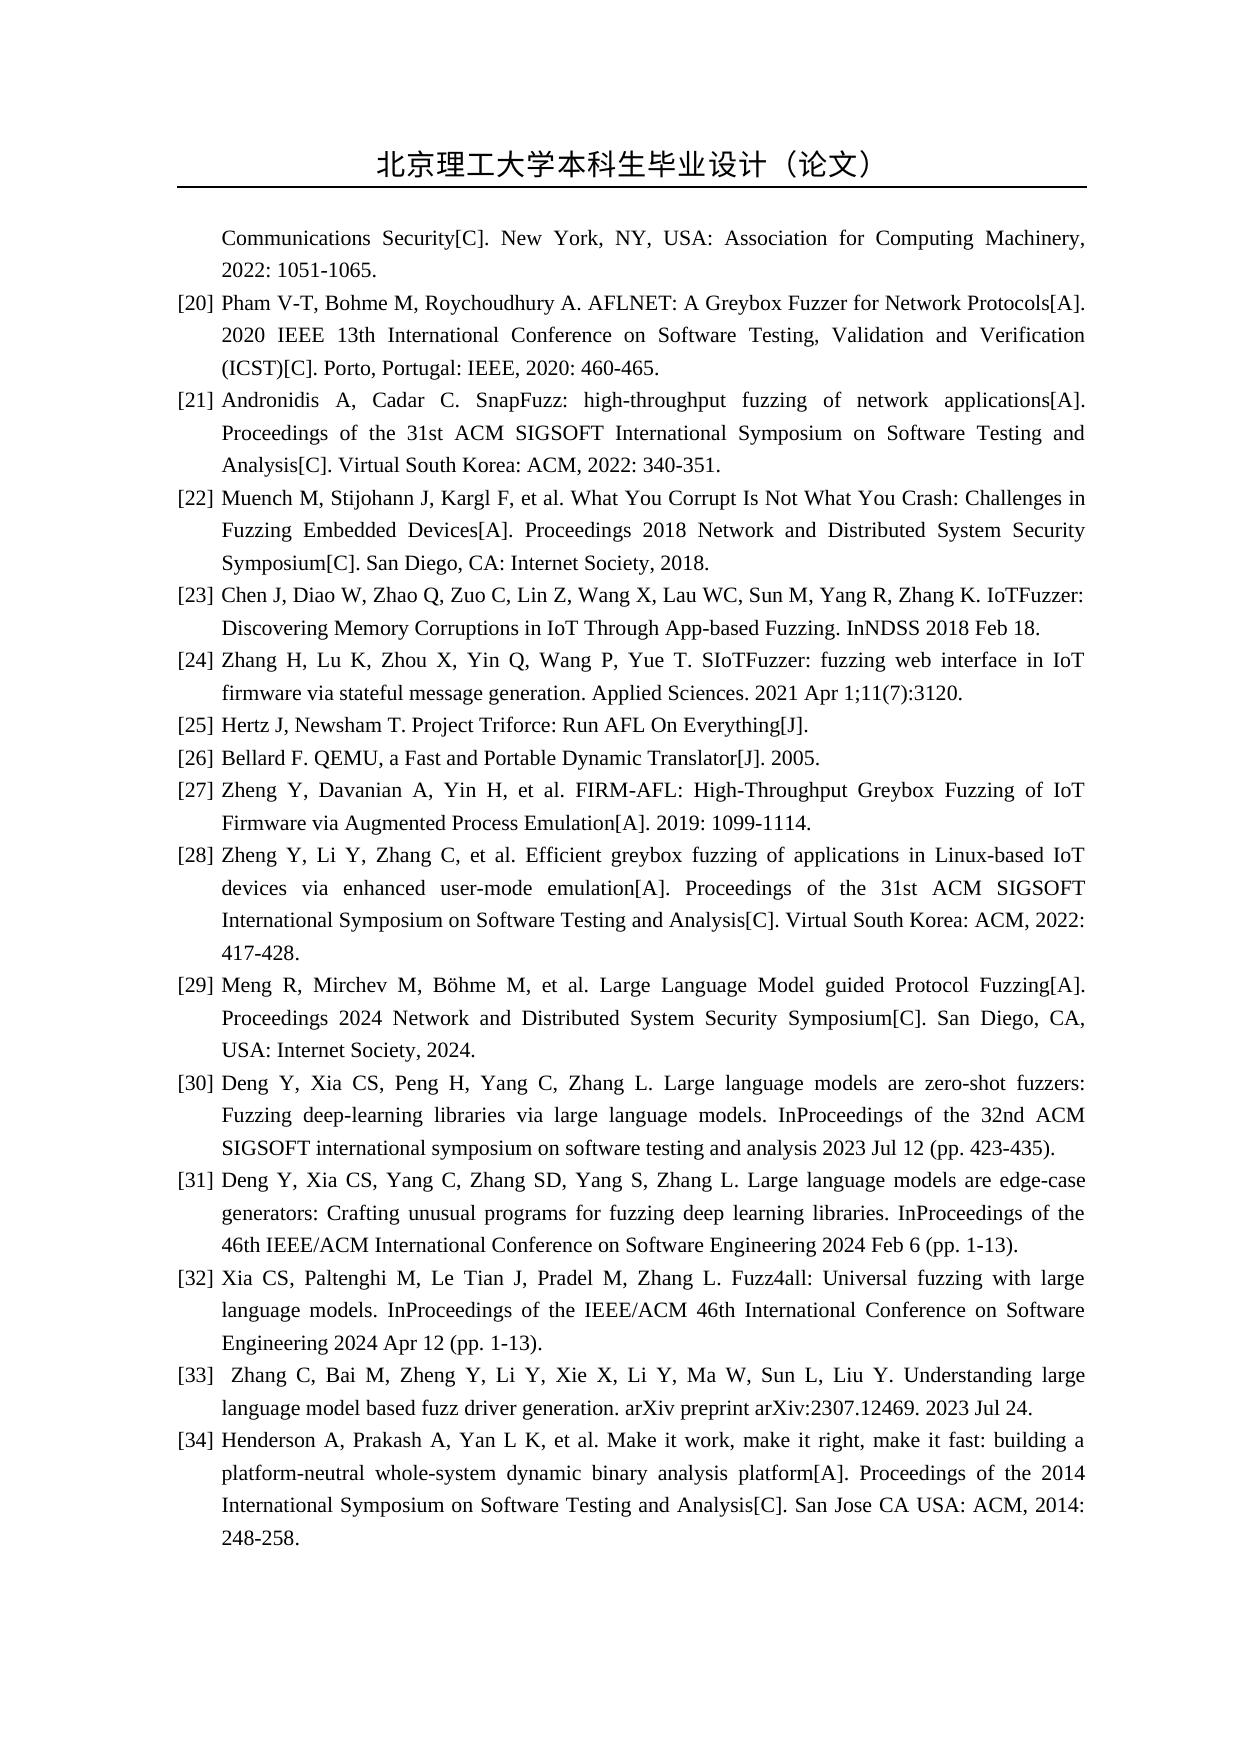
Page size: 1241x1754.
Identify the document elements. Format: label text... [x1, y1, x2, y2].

list Deng Y, Xia CS, Yang C, Zhang SD, Yang S, Zhang L. Large language models are edge-case generators: Crafting unusual programs for fuzzing deep learning libraries. InProceedings of the 46th IEEE/ACM International Conference on Software Engineering 2024 Feb 6 (pp. 1-13). [177, 1163, 1087, 1261]
list Bellard F. QEMU, a Fast and Portable Dynamic Translator[J]. 2005. [177, 741, 1087, 773]
list Chen J, Diao W, Zhao Q, Zuo C, Lin Z, Wang X, Lau WC, Sun M, Yang R, Zhang K. IoTFuzzer: Discovering Memory Corruptions in IoT Through App-based Fuzzing. InNDSS 2018 Feb 18. [177, 578, 1087, 643]
list Zheng Y, Davanian A, Yin H, et al. FIRM-AFL: High-Throughput Greybox Fuzzing of IoT Firmware via Augmented Process Emulation[A]. 2019: 1099-1114. [177, 773, 1087, 838]
list Henderson A, Prakash A, Yan L K, et al. Make it work, make it right, make it fast: building a platform-neutral whole-system dynamic binary analysis platform[A]. Proceedings of the 2014 International Symposium on Software Testing and Analysis[C]. San Jose CA USA: ACM, 2014: 248-258. [177, 1423, 1087, 1553]
list Xia CS, Paltenghi M, Le Tian J, Pradel M, Zhang L. Fuzz4all: Universal fuzzing with large language models. InProceedings of the IEEE/ACM 46th International Conference on Software Engineering 2024 Apr 12 (pp. 1-13). [177, 1261, 1087, 1358]
list Zheng Y, Li Y, Zhang C, et al. Efficient greybox fuzzing of applications in Linux-based IoT devices via enhanced user-mode emulation[A]. Proceedings of the 31st ACM SIGSOFT International Symposium on Software Testing and Analysis[C]. Virtual South Korea: ACM, 2022: 417-428. [177, 838, 1087, 968]
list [177, 221, 1087, 286]
list Zhang C, Bai M, Zheng Y, Li Y, Xie X, Li Y, Ma W, Sun L, Liu Y. Understanding large language model based fuzz driver generation. arXiv preprint arXiv:2307.12469. 2023 Jul 24. [177, 1358, 1087, 1423]
list Hertz J, Newsham T. Project Triforce: Run AFL On Everything[J]. [177, 708, 1087, 741]
list Deng Y, Xia CS, Peng H, Yang C, Zhang L. Large language models are zero-shot fuzzers: Fuzzing deep-learning libraries via large language models. InProceedings of the 32nd ACM SIGSOFT international symposium on software testing and analysis 2023 Jul 12 (pp. 423-435). [177, 1066, 1087, 1163]
list Pham V-T, Bohme M, Roychoudhury A. AFLNET: A Greybox Fuzzer for Network Protocols[A]. 2020 IEEE 13th International Conference on Software Testing, Validation and Verification (ICST)[C]. Porto, Portugal: IEEE, 2020: 460-465. [177, 286, 1087, 383]
list Zhang H, Lu K, Zhou X, Yin Q, Wang P, Yue T. SIoTFuzzer: fuzzing web interface in IoT firmware via stateful message generation. Applied Sciences. 2021 Apr 1;11(7):3120. [177, 643, 1087, 708]
list Muench M, Stijohann J, Kargl F, et al. What You Corrupt Is Not What You Crash: Challenges in Fuzzing Embedded Devices[A]. Proceedings 2018 Network and Distributed System Security Symposium[C]. San Diego, CA: Internet Society, 2018. [177, 481, 1087, 578]
list Meng R, Mirchev M, Böhme M, et al. Large Language Model guided Protocol Fuzzing[A]. Proceedings 2024 Network and Distributed System Security Symposium[C]. San Diego, CA, USA: Internet Society, 2024. [177, 968, 1087, 1066]
list Andronidis A, Cadar C. SnapFuzz: high-throughput fuzzing of network applications[A]. Proceedings of the 31st ACM SIGSOFT International Symposium on Software Testing and Analysis[C]. Virtual South Korea: ACM, 2022: 340-351. [177, 383, 1087, 481]
